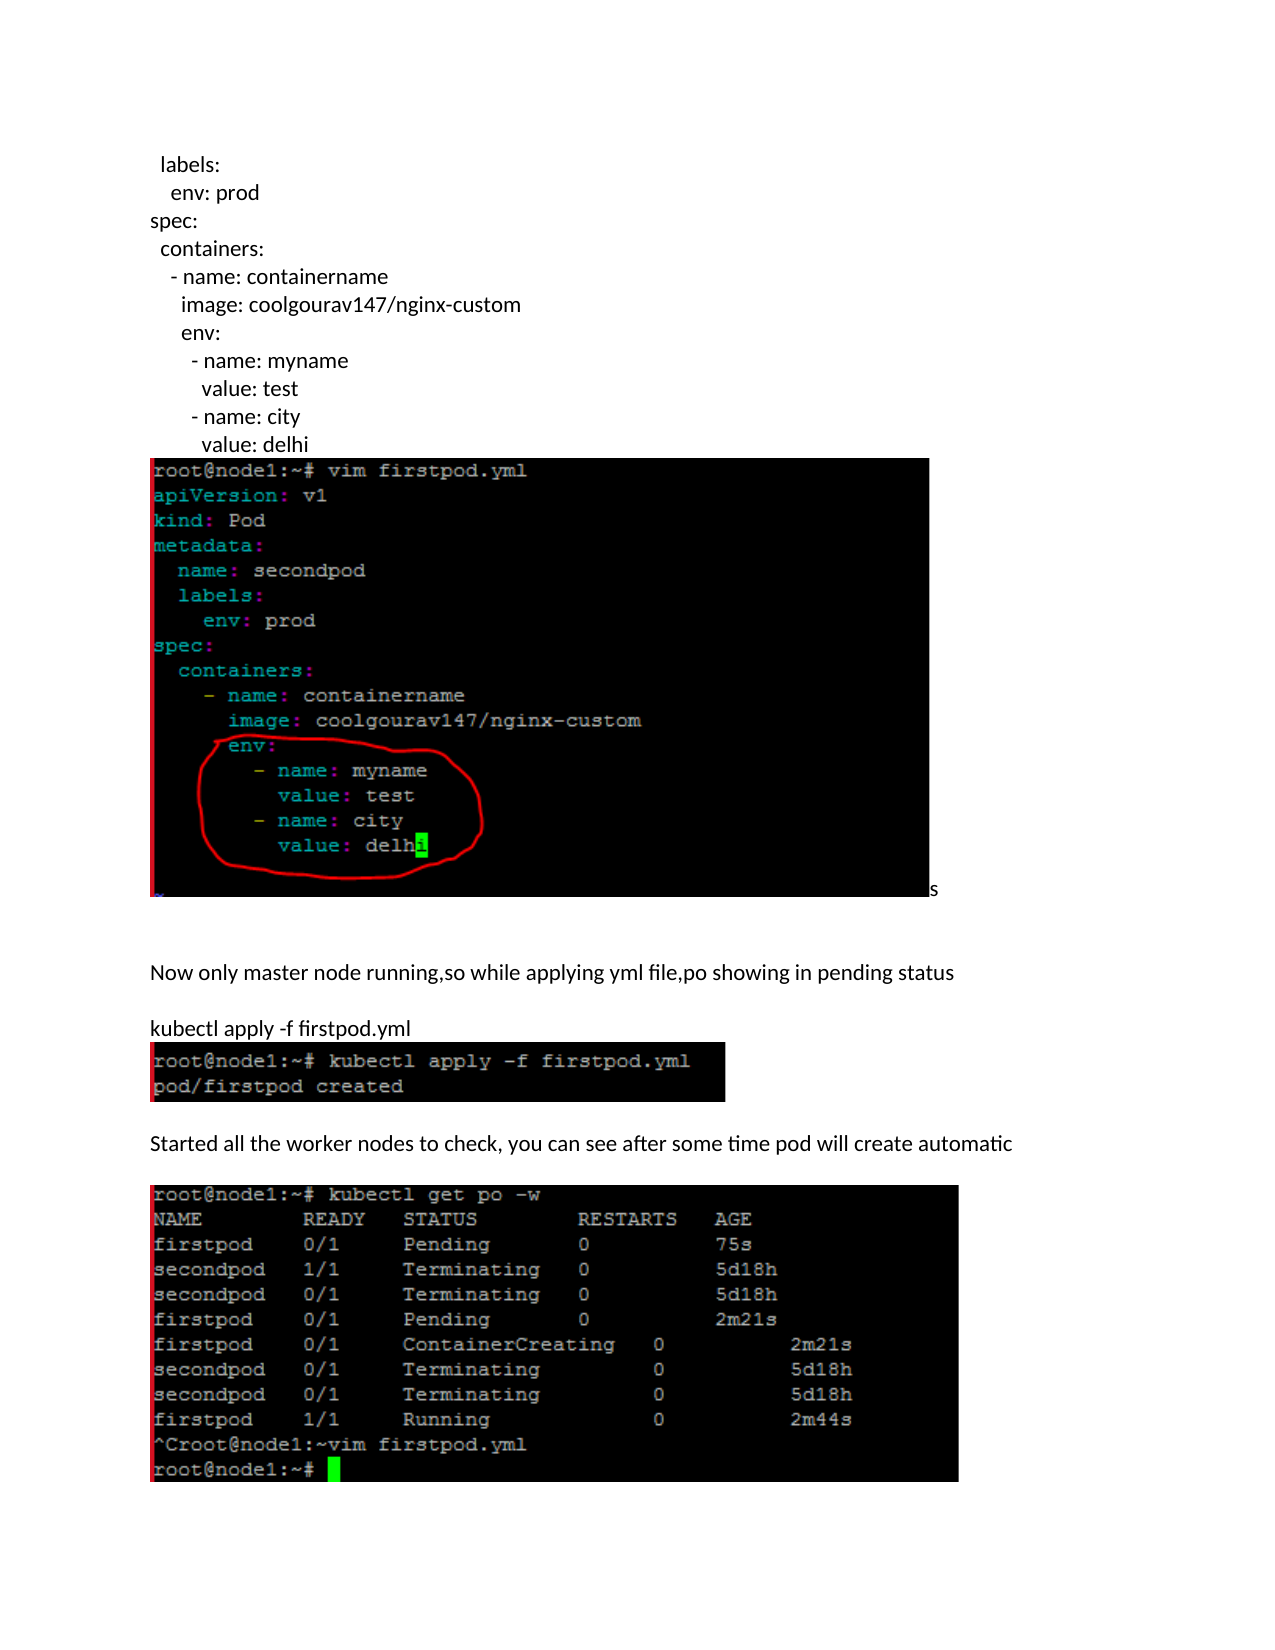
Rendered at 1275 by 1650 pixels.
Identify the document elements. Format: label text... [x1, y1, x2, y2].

picture [150, 458, 930, 897]
text value: delhi [150, 430, 1125, 458]
text labels: [150, 150, 1125, 178]
text value: test [150, 374, 1125, 402]
text - name: containername [150, 262, 1125, 290]
text Started all the worker nodes to check, you can see after some time pod will create automatic [150, 1129, 1125, 1157]
picture [150, 1042, 726, 1102]
text containers: [150, 234, 1125, 262]
text image: coolgourav147/nginx-custom [150, 290, 1125, 318]
text - name: city [150, 402, 1125, 430]
text env: [150, 318, 1125, 346]
text kubectl apply -f firstpod.yml [150, 1014, 1125, 1043]
text - name: myname [150, 346, 1125, 374]
text spec: [150, 206, 1125, 234]
text Now only master node running,so while applying yml file,po showing in pending status [150, 958, 1125, 987]
picture [150, 1185, 959, 1482]
text env: prod [150, 178, 1125, 206]
